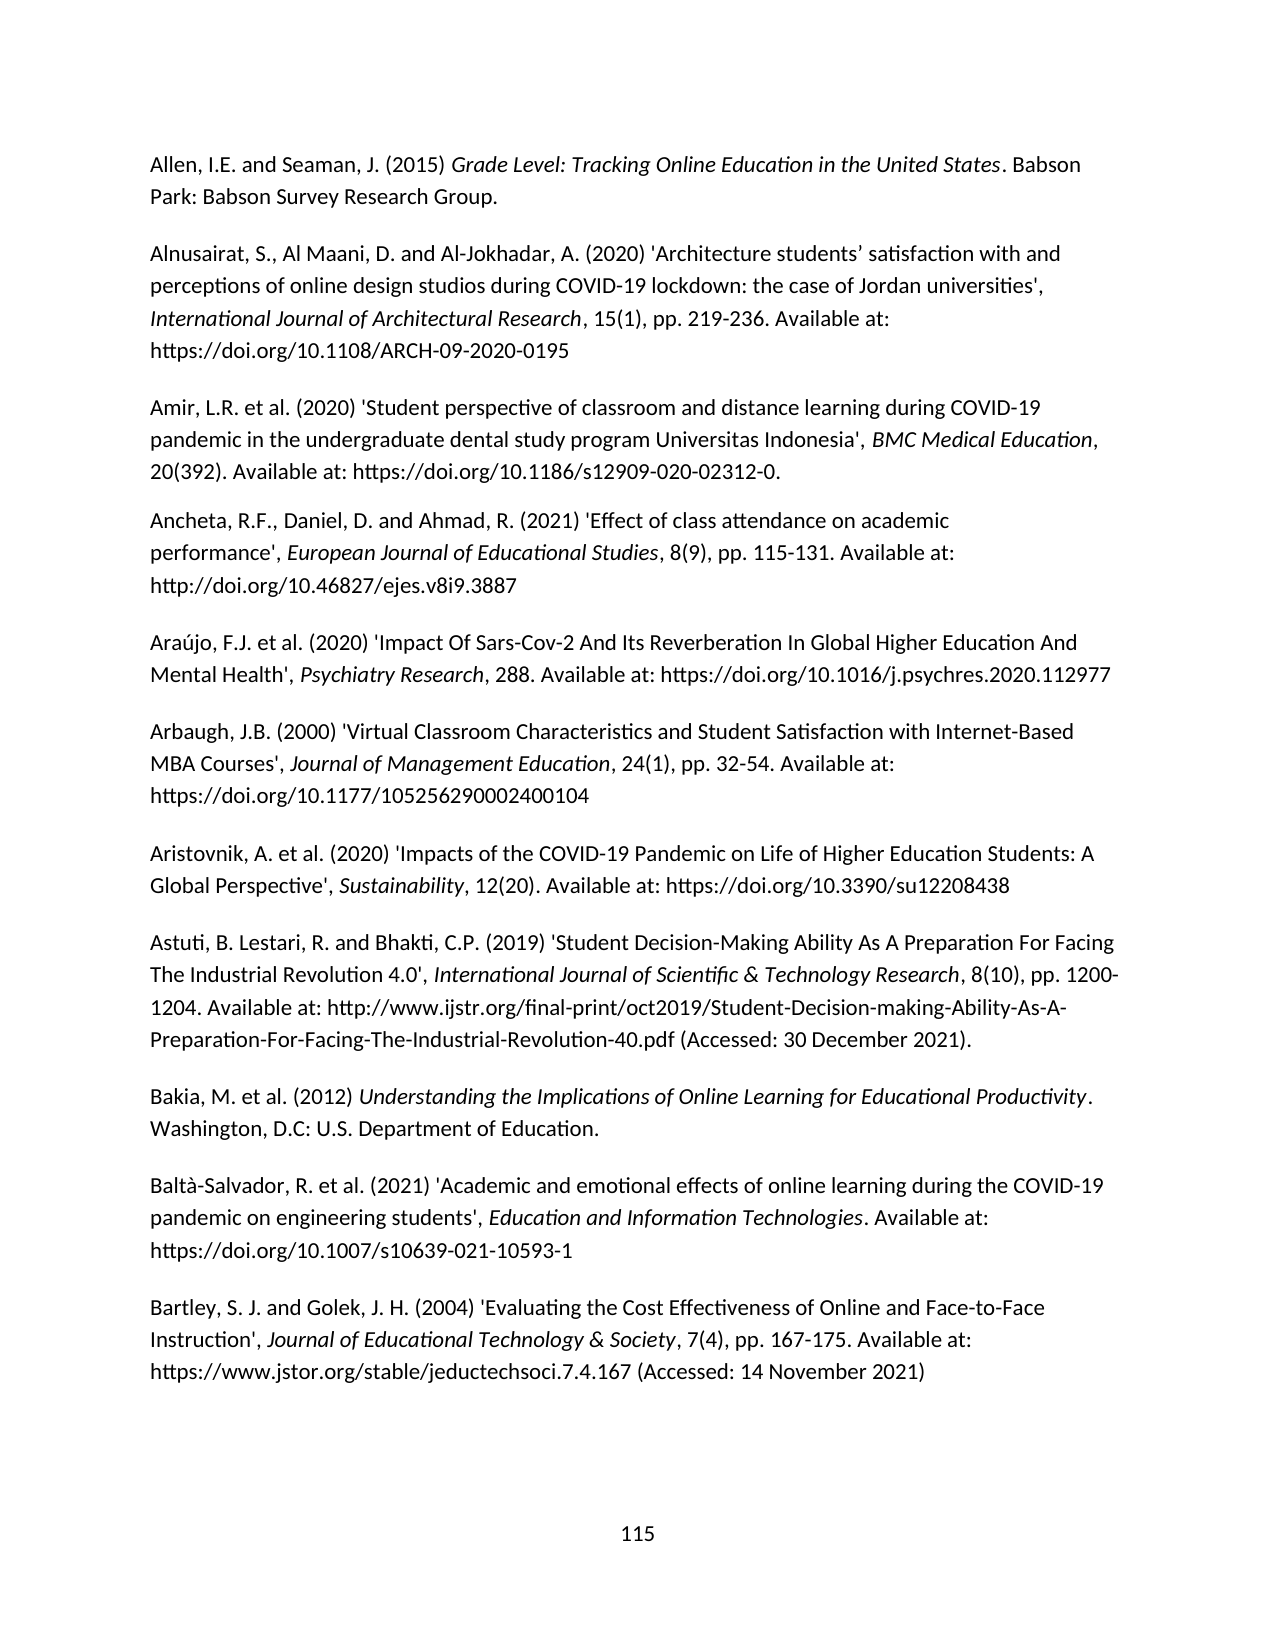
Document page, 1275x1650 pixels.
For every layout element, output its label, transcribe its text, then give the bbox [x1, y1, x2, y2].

text Araújo, F.J. et al. (2020) 'Impact Of Sars-Cov-2 And Its Reverberation In Global Higher Education And Mental Health', Psychiatry Research, 288. Available at: https://doi.org/10.1016/j.psychres.2020.112977 [150, 628, 1125, 688]
text Arbaugh, J.B. (2000) 'Virtual Classroom Characteristics and Student Satisfaction with Internet-Based MBA Courses', Journal of Management Education, 24(1), pp. 32-54. Available at: https://doi.org/10.1177/105256290002400104 [150, 717, 1125, 810]
text Aristovnik, A. et al. (2020) 'Impacts of the COVID-19 Pandemic on Life of Higher Education Students: A Global Perspective', Sustainability, 12(20). Available at: https://doi.org/10.3390/su12208438 [150, 839, 1125, 899]
text Baltà-Salvador, R. et al. (2021) 'Academic and emotional effects of online learning during the COVID-19 pandemic on engineering students', Education and Information Technologies. Available at: https://doi.org/10.1007/s10639-021-10593-1 [150, 1171, 1125, 1264]
text Ancheta, R.F., Daniel, D. and Ahmad, R. (2021) 'Effect of class attendance on academic performance', European Journal of Educational Studies, 8(9), pp. 115-131. Available at: http://doi.org/10.46827/ejes.v8i9.3887 [150, 506, 1125, 599]
text Amir, L.R. et al. (2020) 'Student perspective of classroom and distance learning during COVID-19 pandemic in the undergraduate dental study program Universitas Indonesia', BMC Medical Education, 20(392). Available at: https://doi.org/10.1186/s12909-020-02312-0. [150, 393, 1125, 486]
text Bakia, M. et al. (2012) Understanding the Implications of Online Learning for Educational Productivity. Washington, D.C: U.S. Department of Education. [150, 1082, 1125, 1142]
text Alnusairat, S., Al Maani, D. and Al-Jokhadar, A. (2020) 'Architecture students’ satisfaction with and perceptions of online design studios during COVID-19 lockdown: the case of Jordan universities', International Journal of Architectural Research, 15(1), pp. 219-236. Available at: https://doi.org/10.1108/ARCH-09-2020-0195 [150, 239, 1125, 364]
text Bartley, S. J. and Golek, J. H. (2004) 'Evaluating the Cost Effectiveness of Online and Face-to-Face Instruction', Journal of Educational Technology & Society, 7(4), pp. 167-175. Available at: https://www.jstor.org/stable/jeductechsoci.7.4.167 (Accessed: 14 November 2021) [150, 1293, 1125, 1385]
text Astuti, B. Lestari, R. and Bhakti, C.P. (2019) 'Student Decision-Making Ability As A Preparation For Facing The Industrial Revolution 4.0', International Journal of Scientific & Technology Research, 8(10), pp. 1200-1204. Available at: http://www.ijstr.org/final-print/oct2019/Student-Decision-making-Ability-As-A-Preparation-For-Facing-The-Industrial-Revolution-40.pdf (Accessed: 30 December 2021). [150, 928, 1125, 1053]
text Allen, I.E. and Seaman, J. (2015) Grade Level: Tracking Online Education in the United States. Babson Park: Babson Survey Research Group. [150, 150, 1125, 210]
